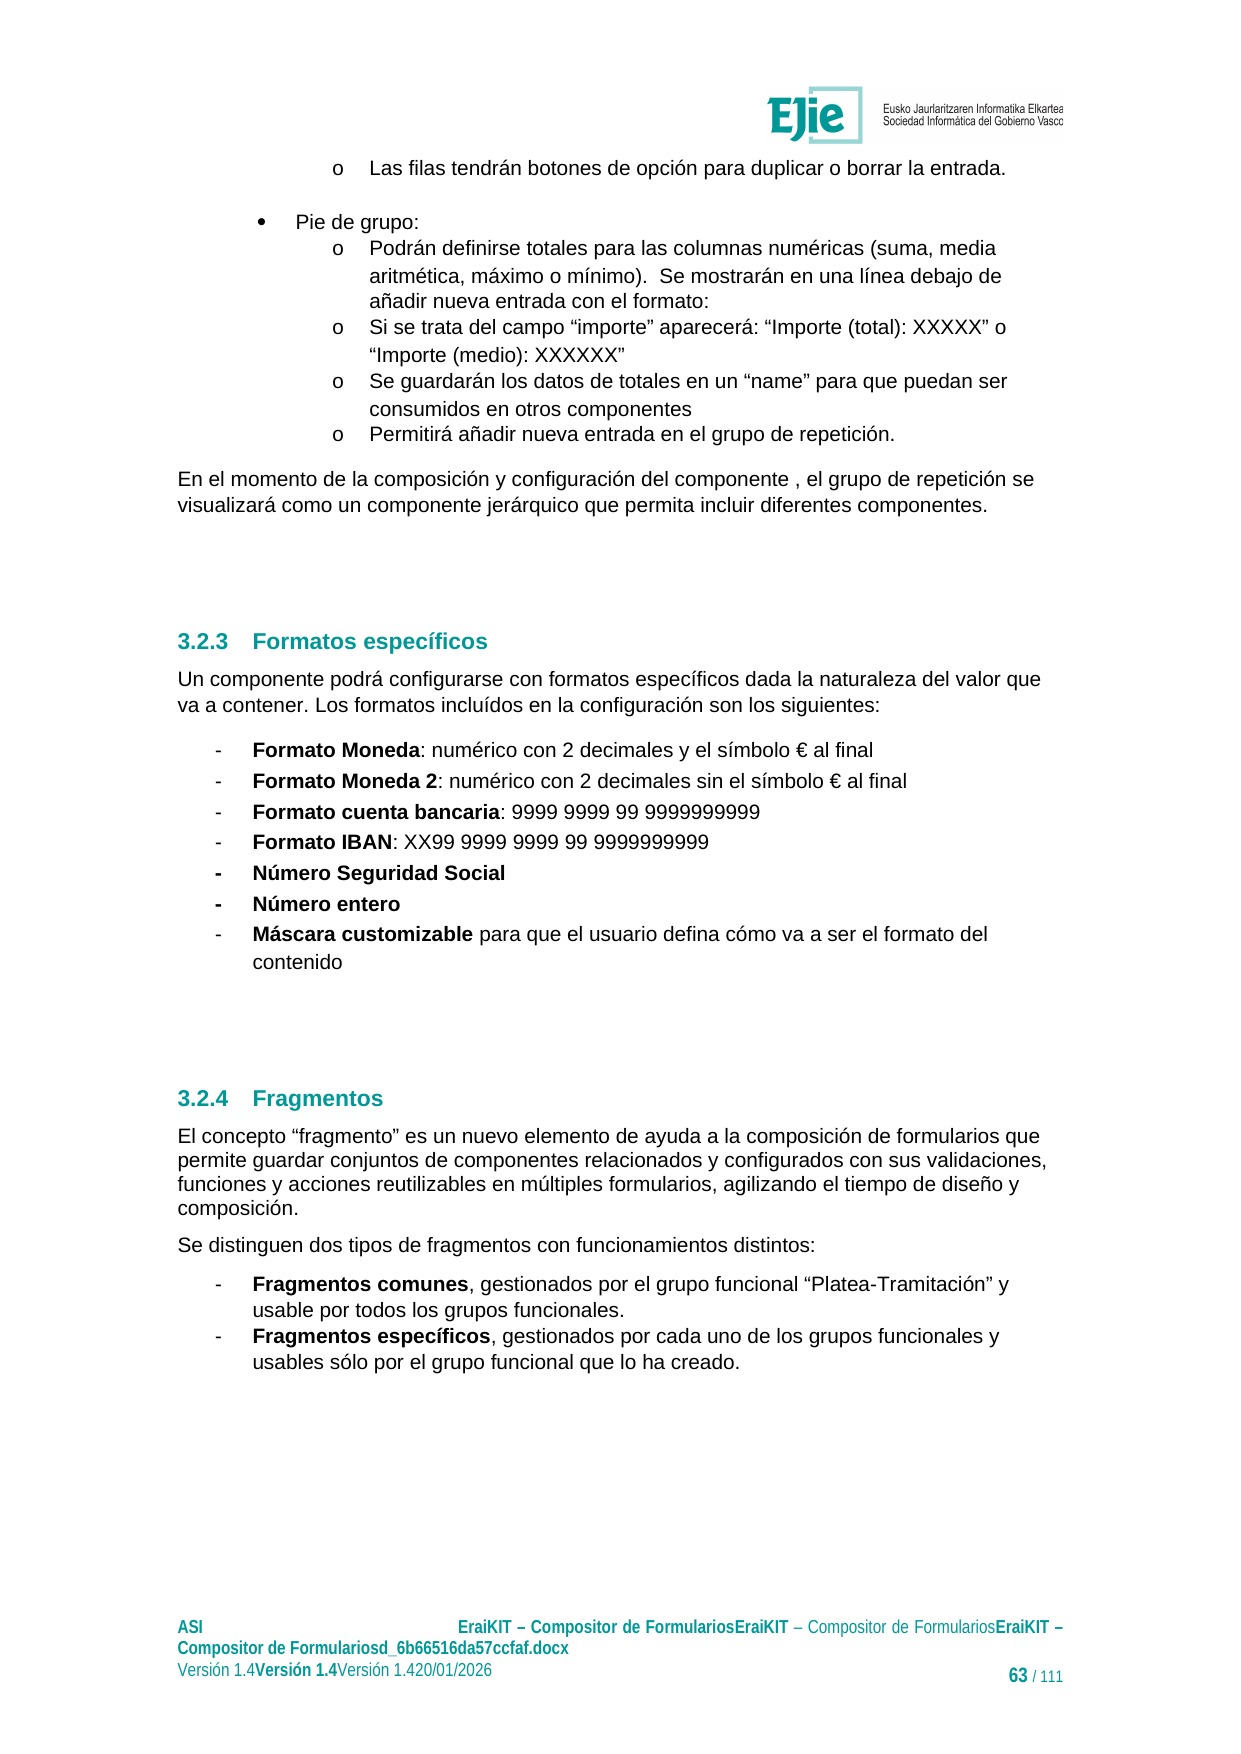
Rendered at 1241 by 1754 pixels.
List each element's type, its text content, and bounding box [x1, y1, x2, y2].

text Se distinguen dos tipos de fragmentos con funcionamientos distintos: [177, 1233, 1063, 1257]
subtitle Formatos específicos [177, 628, 1063, 655]
list Formato Moneda 2: numérico con 2 decimales sin el símbolo € al final [215, 766, 1063, 794]
list Las filas tendrán botones de opción para duplicar o borrar la entrada. [332, 156, 1063, 182]
picture [767, 86, 1064, 144]
list Permitirá añadir nueva entrada en el grupo de repetición. [332, 422, 1063, 448]
subtitle Fragmentos [177, 1085, 1063, 1112]
list Si se trata del campo “importe” aparecerá: “Importe (total): XXXXX” o “Importe (medio): XXXXXX” [332, 315, 1063, 367]
text En el momento de la composición y configuración del componente , el grupo de repetición se visualizará como un componente jerárquico que permita incluir diferentes componentes. [177, 467, 1063, 516]
list Número entero [215, 889, 1063, 917]
list Se guardarán los datos de totales en un “name” para que puedan ser consumidos en otros componentes [332, 369, 1063, 420]
list Formato IBAN: XX99 9999 9999 99 9999999999 [215, 827, 1063, 856]
list Formato cuenta bancaria: 9999 9999 99 9999999999 [215, 797, 1063, 825]
list Número Seguridad Social [215, 858, 1063, 886]
text El concepto “fragmento” es un nuevo elemento de ayuda a la composición de formularios que permite guardar conjuntos de componentes relacionados y configurados con sus validaciones, funciones y acciones reutilizables en múltiples formularios, agilizando el tiempo de diseño y composición. [177, 1124, 1063, 1220]
list Pie de grupo: [258, 210, 1063, 234]
text Un componente podrá configurarse con formatos específicos dada la naturaleza del valor que va a contener. Los formatos incluídos en la configuración son los siguientes: [177, 667, 1063, 717]
list Formato Moneda: numérico con 2 decimales y el símbolo € al final [215, 736, 1063, 764]
list Fragmentos específicos, gestionados por cada uno de los grupos funcionales y usables sólo por el grupo funcional que lo ha creado. [215, 1321, 1063, 1374]
list Fragmentos comunes, gestionados por el grupo funcional “Platea-Tramitación” y usable por todos los grupos funcionales. [215, 1269, 1063, 1321]
list Podrán definirse totales para las columnas numéricas (suma, media aritmética, máximo o mínimo). Se mostrarán en una línea debajo de añadir nueva entrada con el formato: [332, 236, 1063, 313]
list Máscara customizable para que el usuario defina cómo va a ser el formato del contenido [215, 919, 1063, 973]
